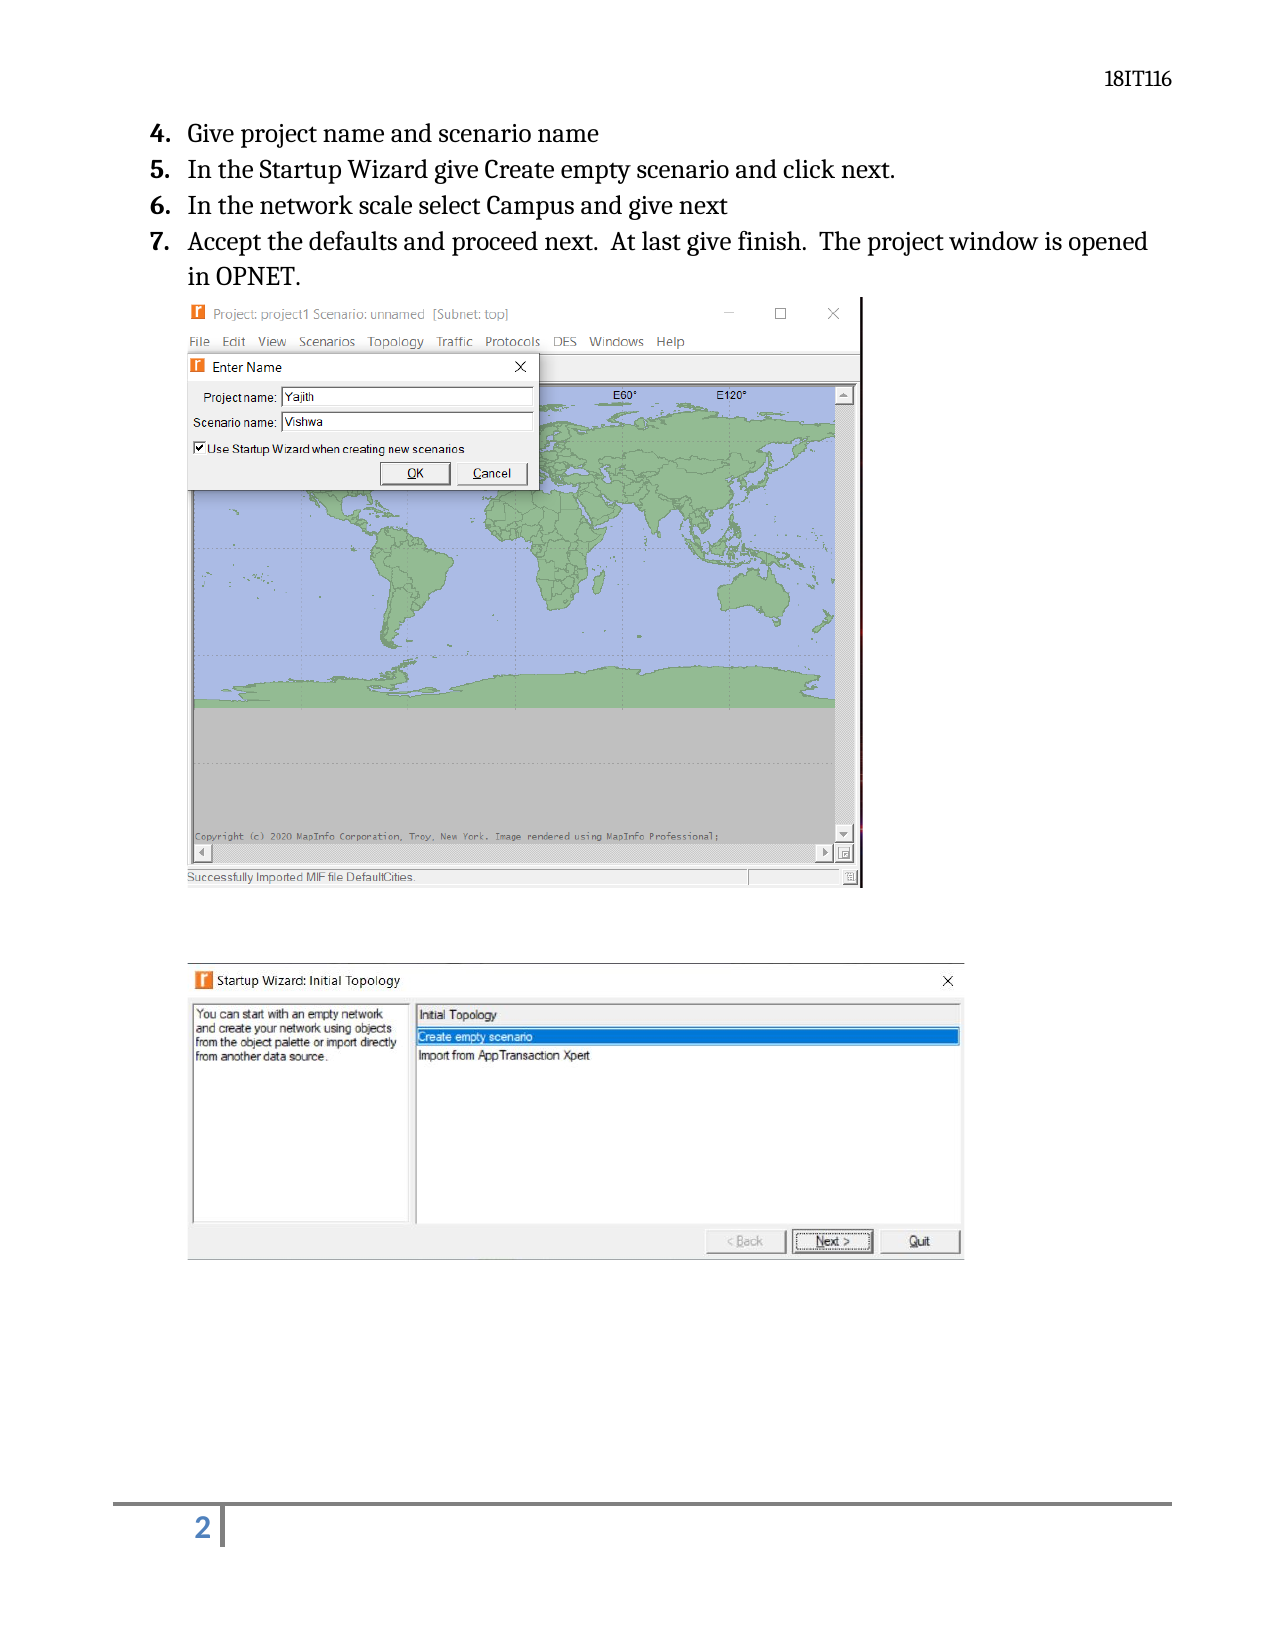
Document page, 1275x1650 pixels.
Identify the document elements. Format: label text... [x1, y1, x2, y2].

list In the Startup Wizard give Create empty scenario and click next. [150, 154, 1172, 185]
picture [187, 297, 863, 888]
list Accept the defaults and proceed next. At last give finish. The project window is opened in OPNET. [150, 226, 1172, 292]
picture [187, 963, 965, 1260]
list In the network scale select Campus and give next [150, 190, 1172, 221]
list Give project name and scenario name [150, 118, 1172, 149]
